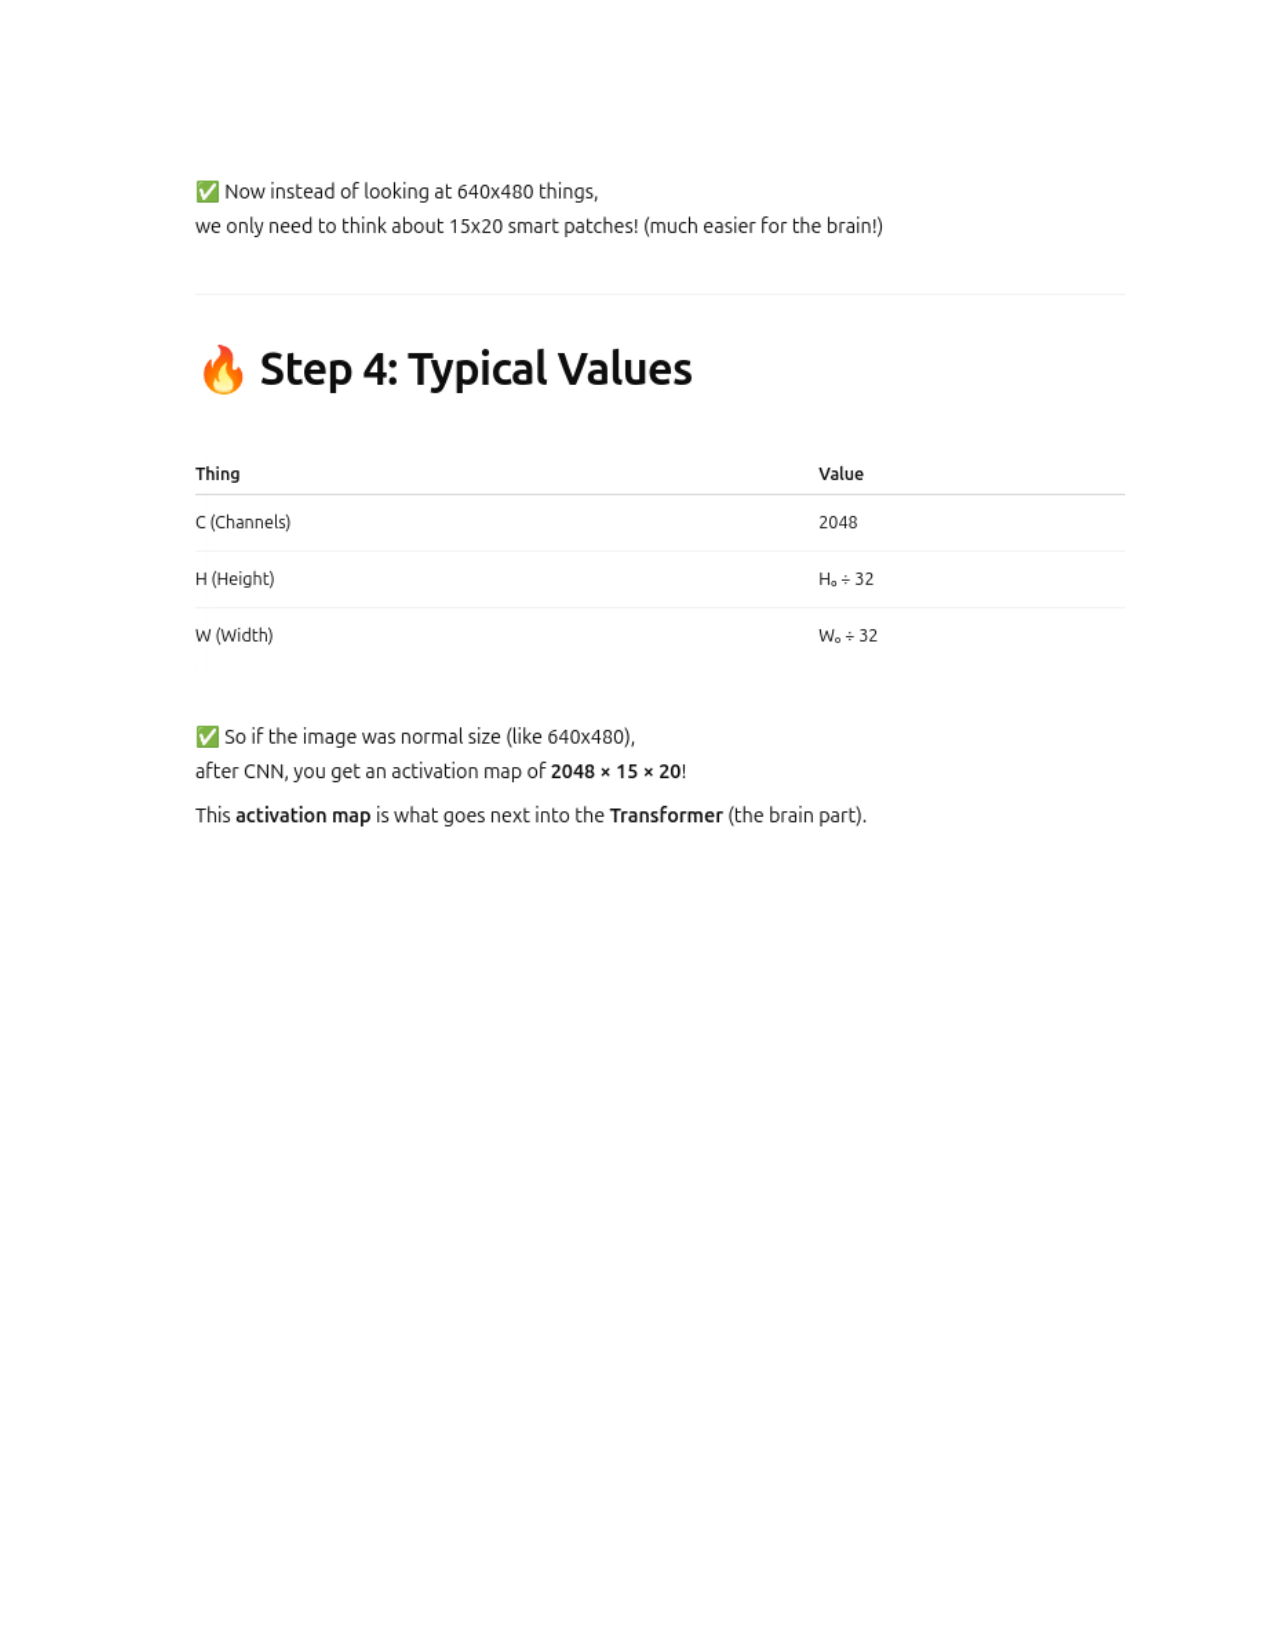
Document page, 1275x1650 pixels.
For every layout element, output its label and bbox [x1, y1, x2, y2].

picture [150, 150, 1125, 846]
